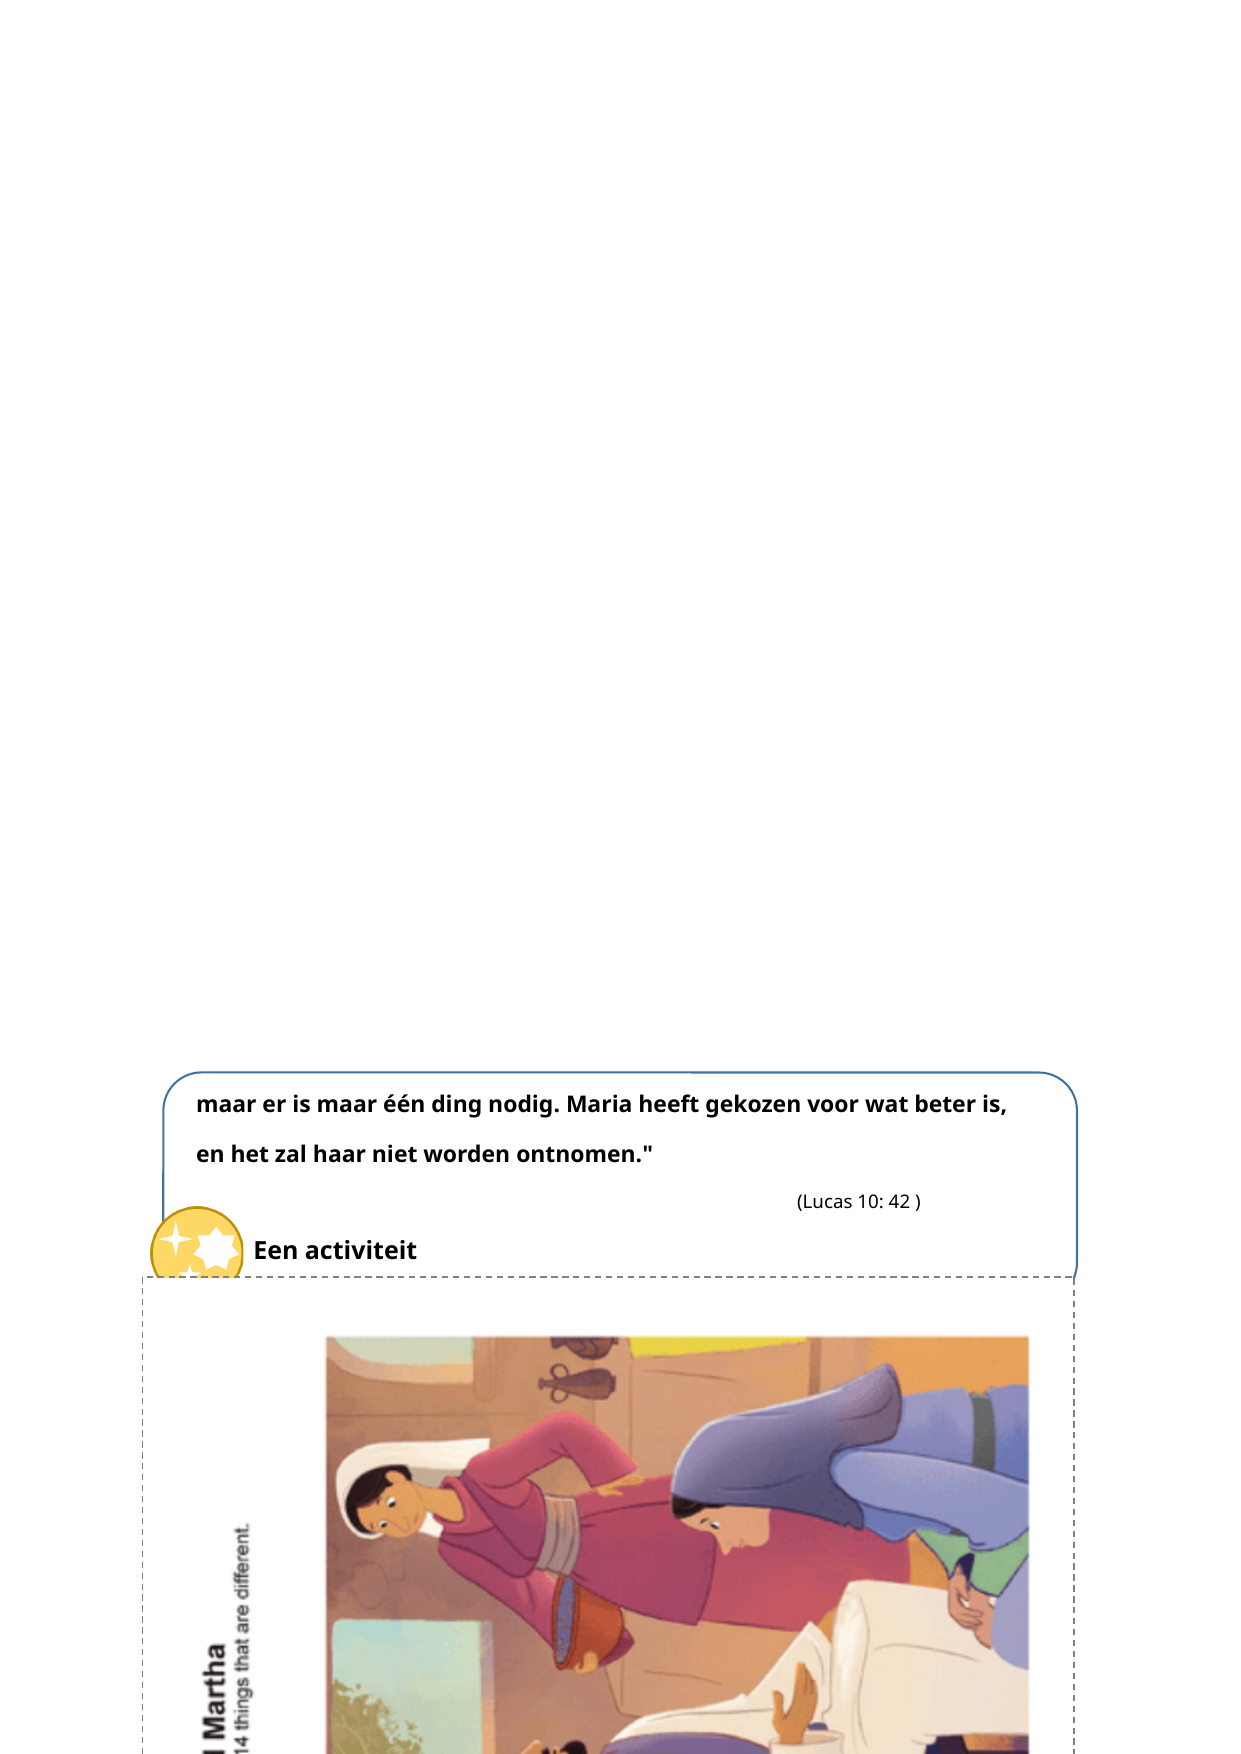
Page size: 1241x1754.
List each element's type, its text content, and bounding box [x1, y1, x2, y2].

text Een activiteit [244, 1233, 1090, 1267]
text (Lucas 10: 42 ) [150, 1188, 1090, 1214]
picture [145, 1279, 1074, 1754]
text en het zal haar niet worden ontnomen." [150, 1138, 1090, 1169]
picture [150, 1206, 244, 1278]
text maar er is maar één ding nodig. Maria heeft gekozen voor wat beter is, [150, 1088, 1090, 1119]
